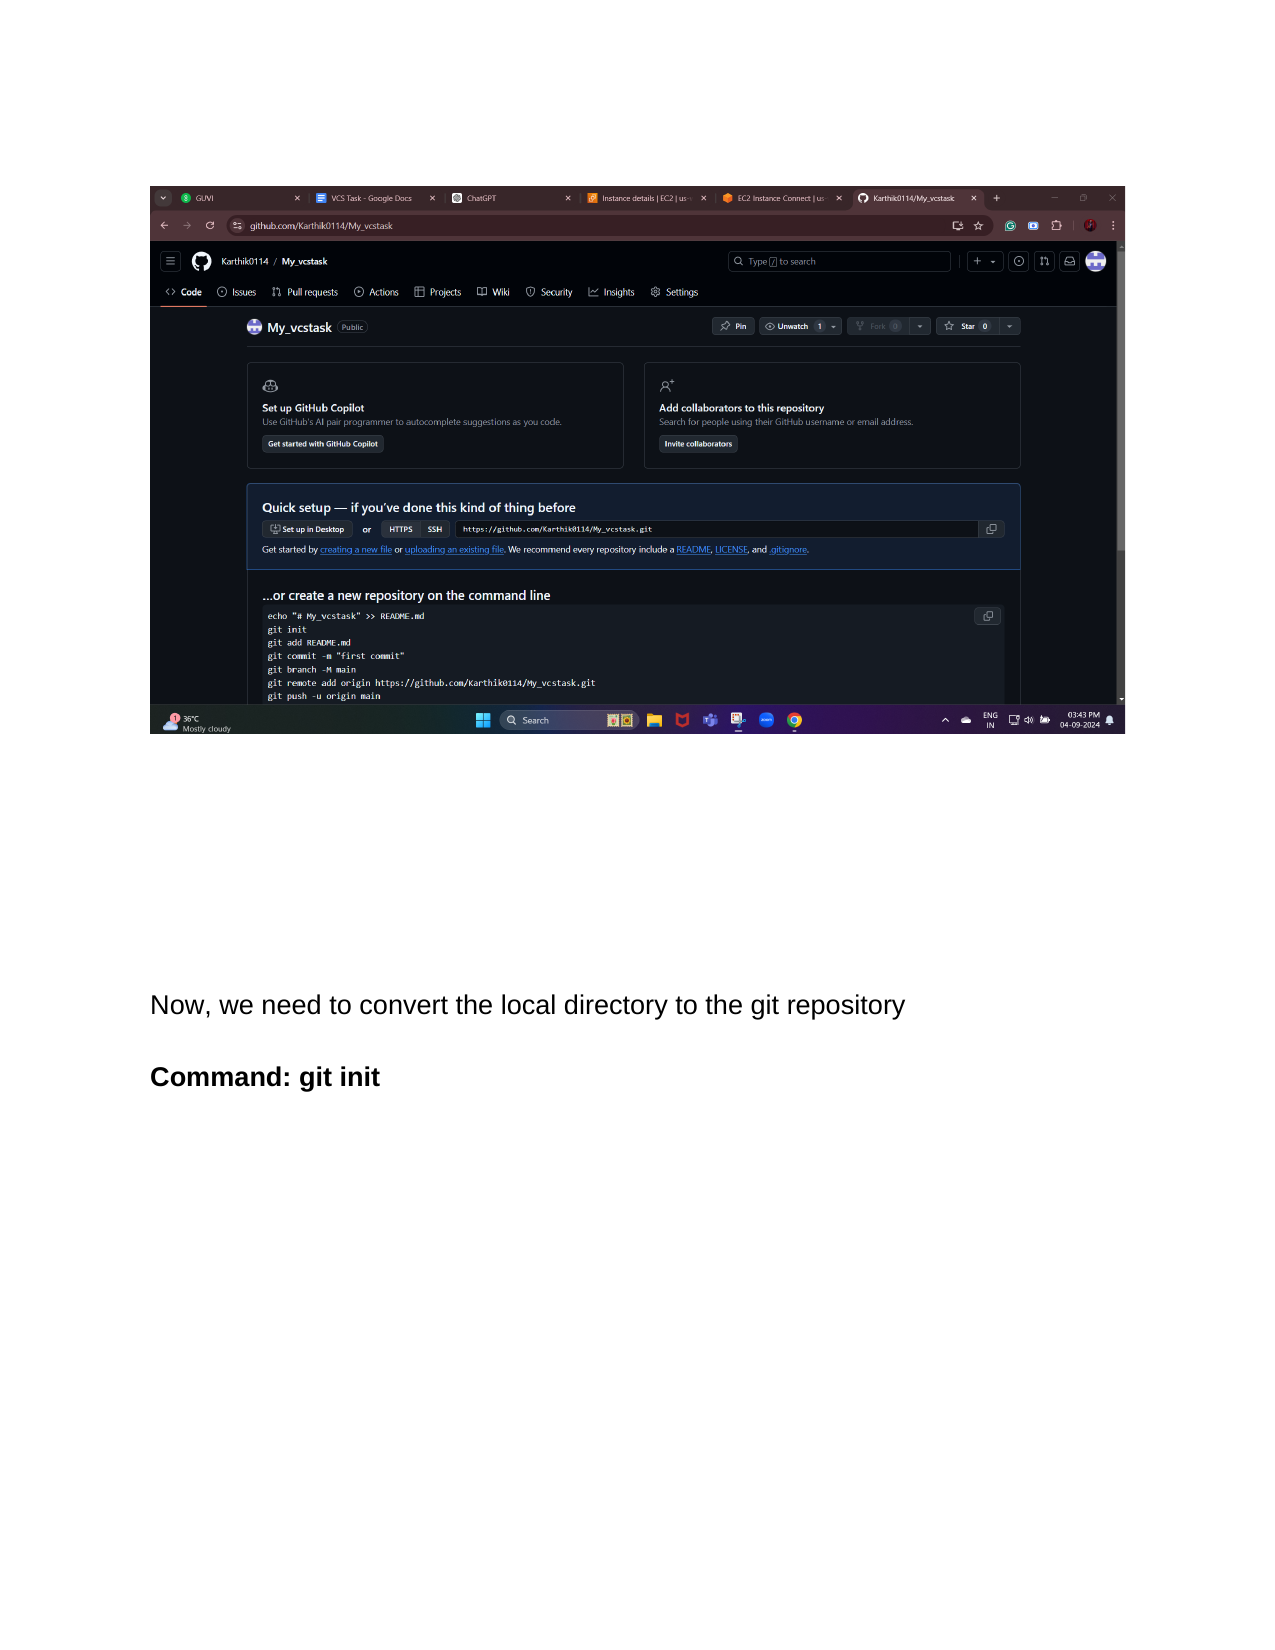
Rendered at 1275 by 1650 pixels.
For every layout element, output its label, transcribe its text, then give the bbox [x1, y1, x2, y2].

picture [150, 186, 1125, 734]
text Now, we need to convert the local directory to the git repository [150, 989, 1125, 1021]
text Command: git init [150, 1061, 1125, 1092]
